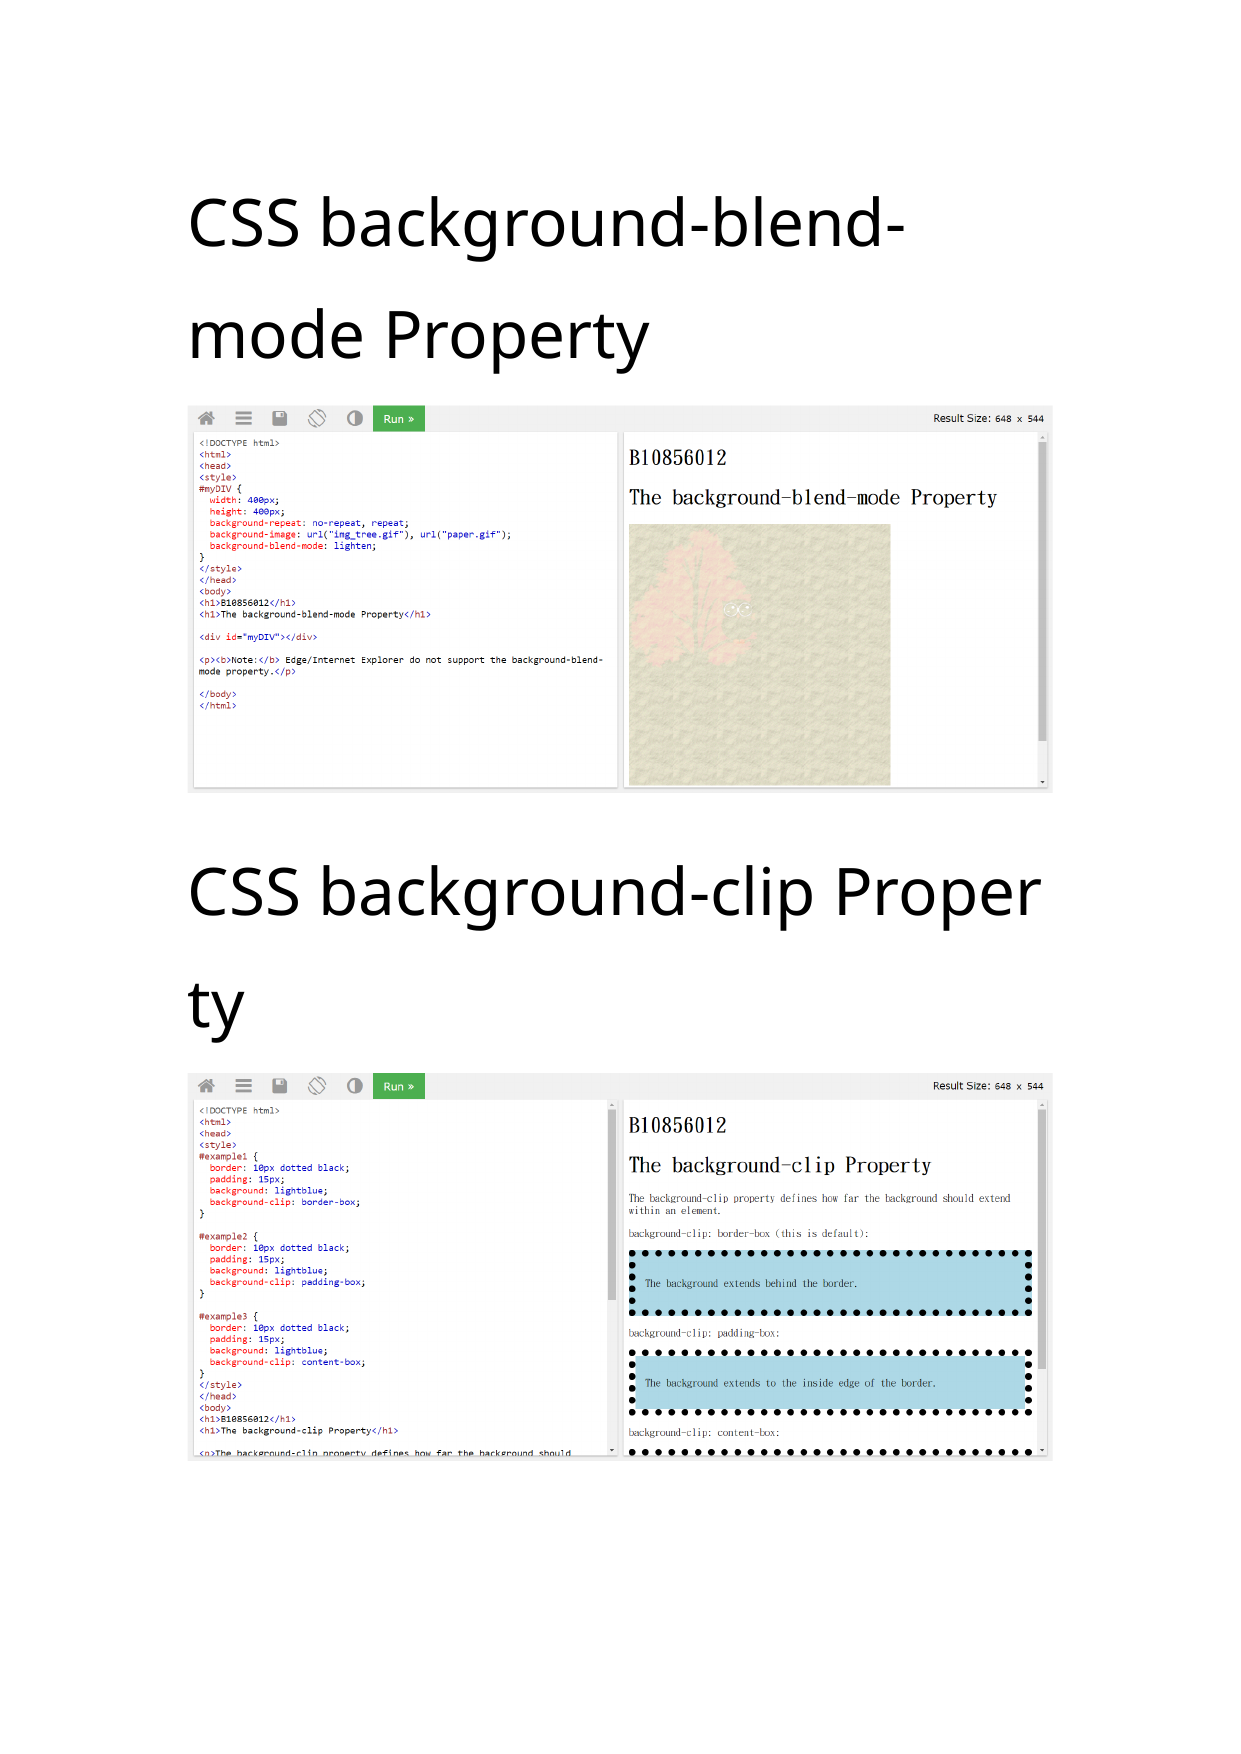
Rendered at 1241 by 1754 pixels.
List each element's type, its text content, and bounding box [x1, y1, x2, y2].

picture [187, 1073, 1053, 1461]
subtitle CSS background-blend-mode Property [187, 164, 1053, 389]
picture [187, 405, 1053, 793]
subtitle CSS background-clip Property [187, 833, 1053, 1058]
